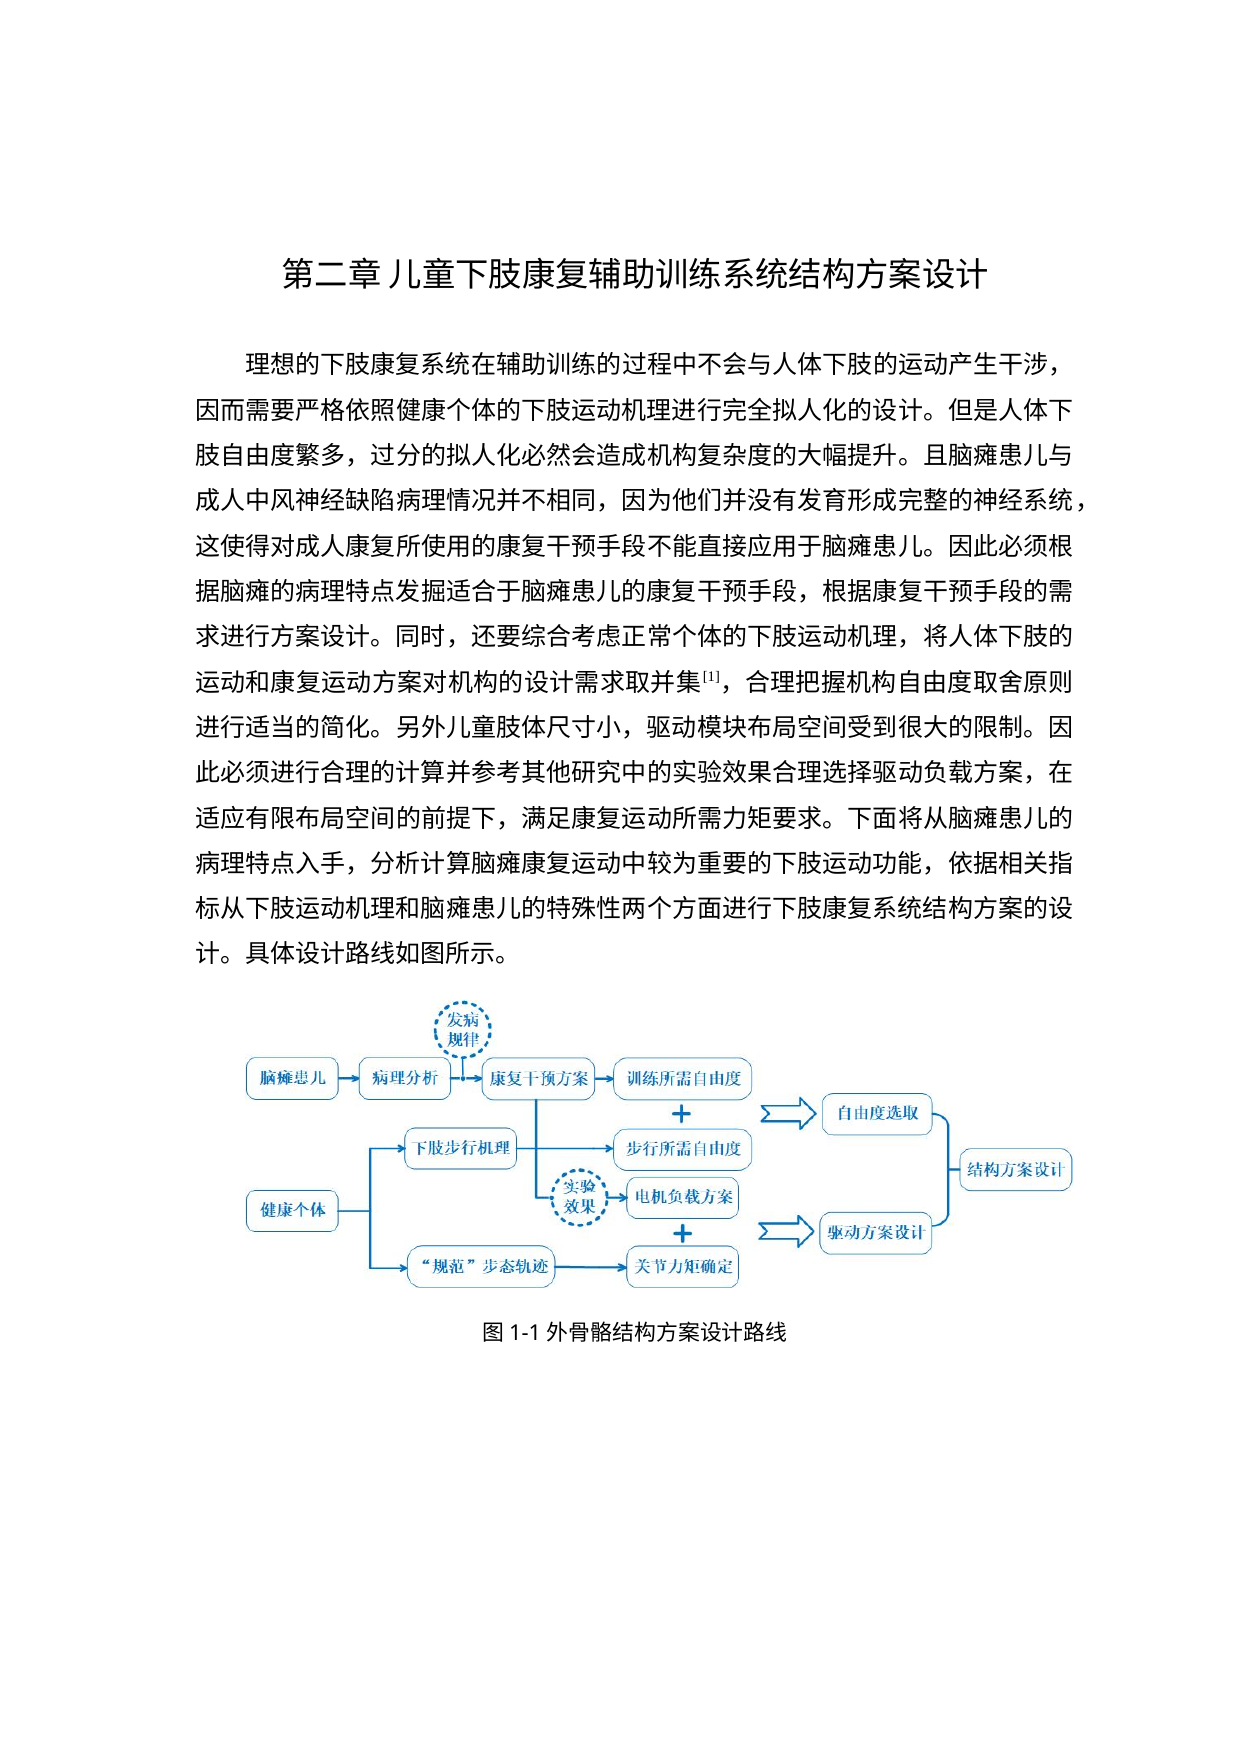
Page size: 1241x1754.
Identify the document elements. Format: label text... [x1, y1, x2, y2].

picture [245, 1000, 1074, 1288]
text 图1-1 外骨骼结构方案设计路线 [195, 1315, 1075, 1347]
subtitle 儿童下肢康复辅助训练系统结构方案设计 [195, 248, 1075, 296]
text 理想的下肢康复系统在辅助训练的过程中不会与人体下肢的运动产生干涉，因而需要严格依照健康个体的下肢运动机理进行完全拟人化的设计。但是人体下肢自由度繁多，过分的拟人化必然会造成机构复杂度的大幅提升。且脑瘫患儿与成人中风神经缺陷病理情况并不相同，因为他们并没有发育形成完整的神经系统，这使得对成人康复所使用的康复干预手段不能直接应用于脑瘫患儿。因此必须根据脑瘫的病理特点发掘适合于脑瘫患儿的康复干预手段，根据康复干预手段的需求进行方案设计。同时，还要综合考虑正常个体的下肢运动机理，将人体下肢的运动和康复运动方案对机构的设计需求取并集[1]，合理把握机构自由度取舍原则进行适当的简化。另外儿童肢体尺寸小，驱动模块布局空间受到很大的限制。因此必须进行合理的计算并参考其他研究中的实验效果合理选择驱动负载方案，在适应有限布局空间的前提下，满足康复运动所需力矩要求。下面将从脑瘫患儿的病理特点入手，分析计算脑瘫康复运动中较为重要的下肢运动功能，依据相关指标从下肢运动机理和脑瘫患儿的特殊性两个方面进行下肢康复系统结构方案的设计。具体设计路线如图所示。 [195, 345, 1075, 970]
